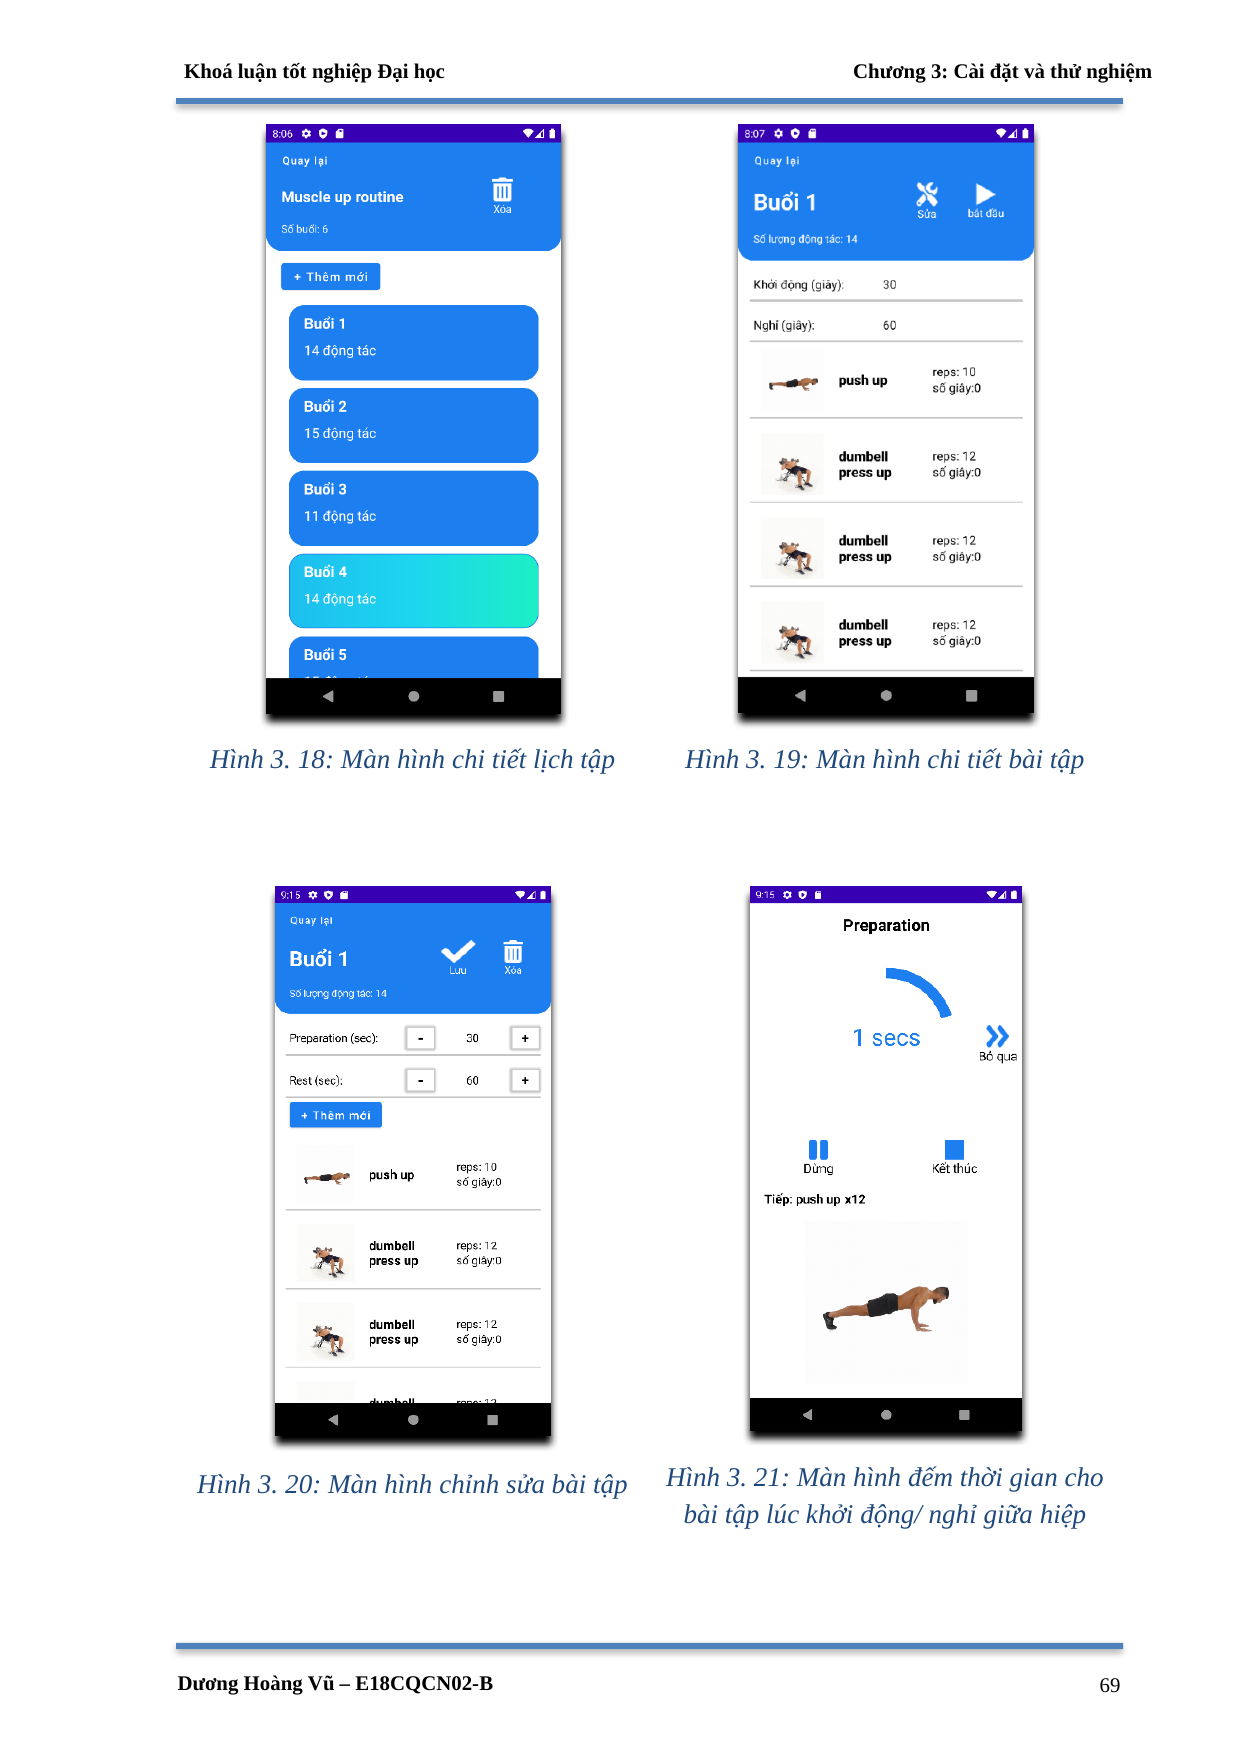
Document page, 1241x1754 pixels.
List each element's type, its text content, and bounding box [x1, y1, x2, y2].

picture [750, 886, 1022, 1431]
picture [738, 124, 1034, 713]
picture [275, 886, 551, 1436]
picture [266, 124, 561, 714]
table_header Hình 3. 20: Màn hình chỉnh sửa bài tập [177, 880, 650, 1586]
table_header Hình 3. 21: Màn hình đếm thời gian cho bài tập lúc khởi động/ nghỉ giữa hiệp [650, 880, 1122, 1586]
table_header Hình 3. 18: Màn hình chi tiết lịch tập [177, 118, 650, 830]
table_header Hình 3. 19: Màn hình chi tiết bài tập [650, 118, 1122, 830]
